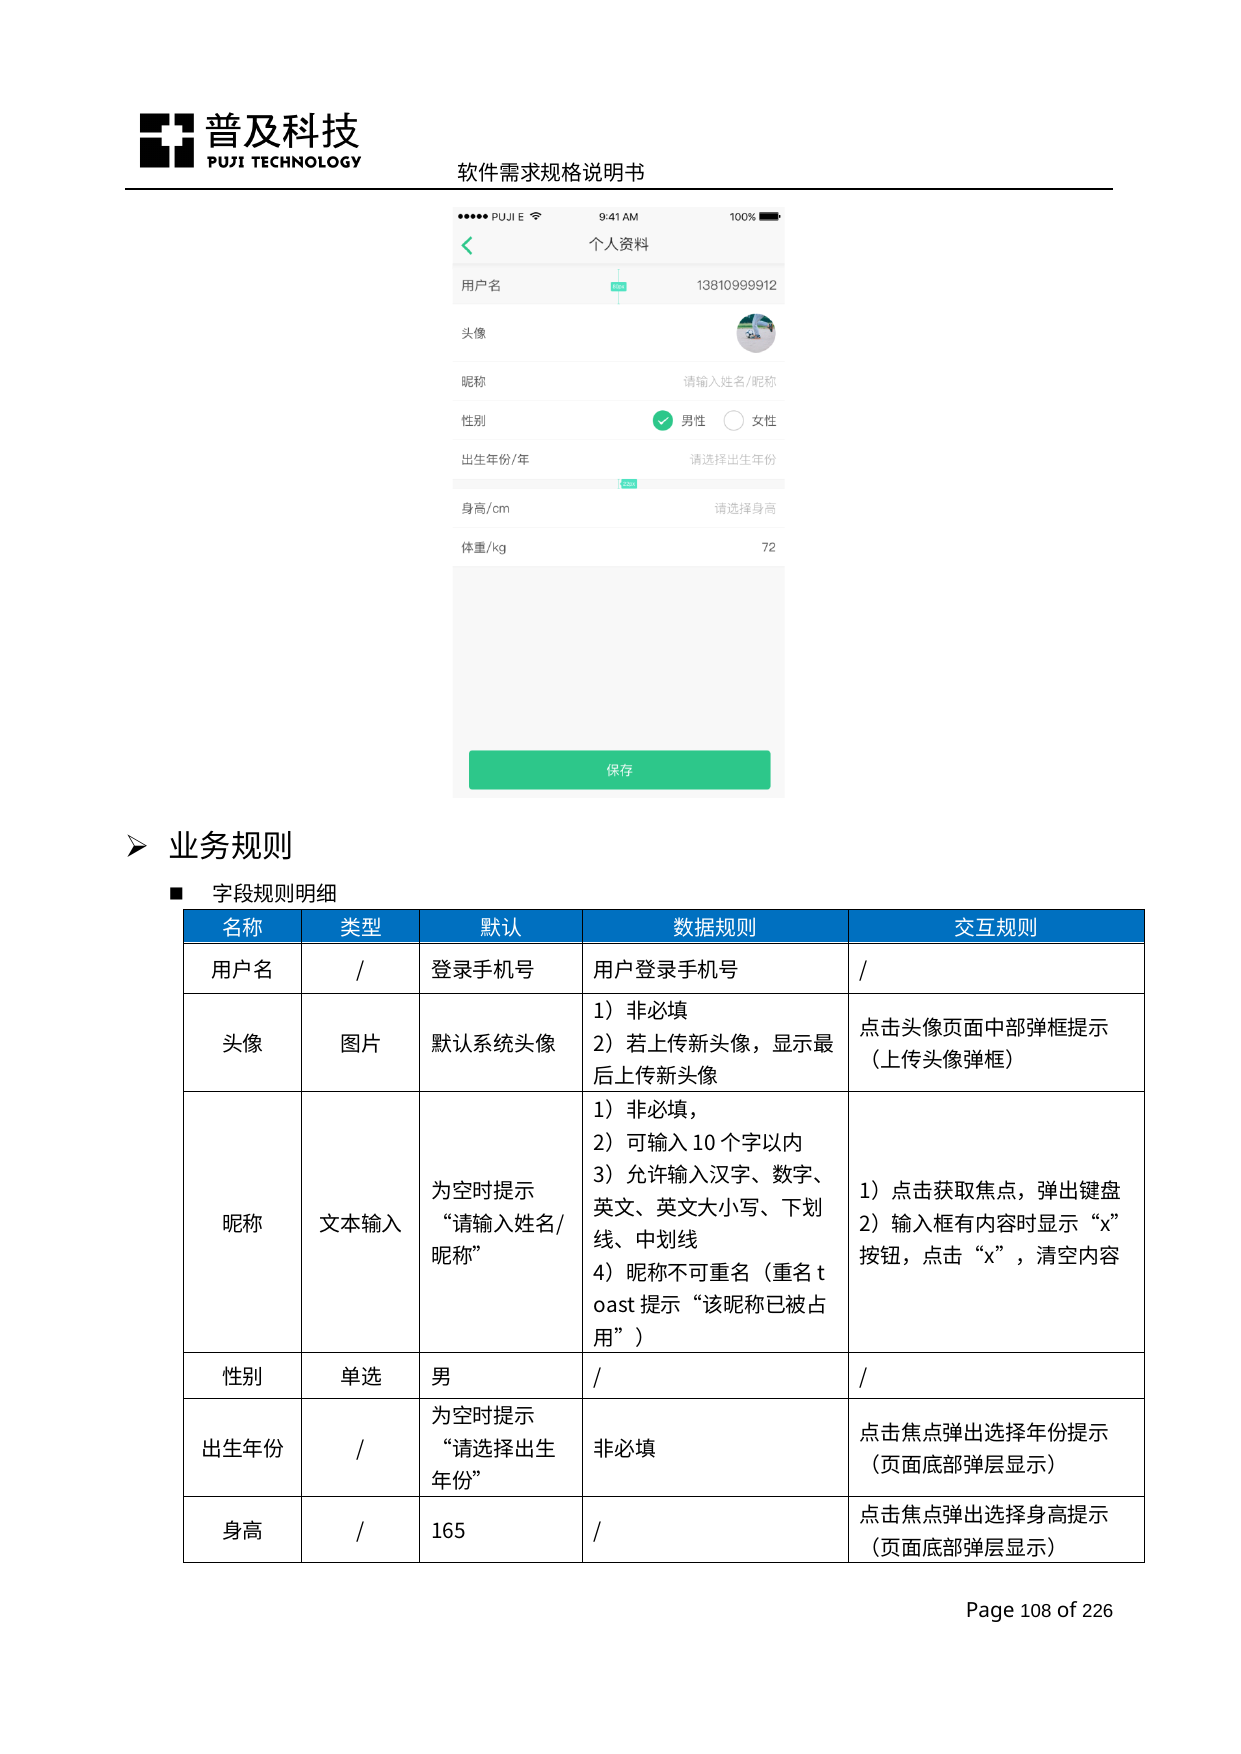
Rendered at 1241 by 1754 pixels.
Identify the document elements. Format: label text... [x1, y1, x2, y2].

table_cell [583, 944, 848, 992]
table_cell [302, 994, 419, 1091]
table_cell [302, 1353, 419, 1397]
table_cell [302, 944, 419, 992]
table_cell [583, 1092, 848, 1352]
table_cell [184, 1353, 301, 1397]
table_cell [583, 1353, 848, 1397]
picture [452, 207, 785, 798]
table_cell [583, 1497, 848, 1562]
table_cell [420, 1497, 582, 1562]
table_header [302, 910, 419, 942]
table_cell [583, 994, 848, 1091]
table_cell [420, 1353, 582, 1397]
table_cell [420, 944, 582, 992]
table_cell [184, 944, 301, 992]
list 字段规则明细 [168, 876, 1113, 909]
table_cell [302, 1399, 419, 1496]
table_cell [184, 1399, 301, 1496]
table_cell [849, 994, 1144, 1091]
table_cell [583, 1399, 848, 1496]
list 业务规则 [124, 811, 1113, 876]
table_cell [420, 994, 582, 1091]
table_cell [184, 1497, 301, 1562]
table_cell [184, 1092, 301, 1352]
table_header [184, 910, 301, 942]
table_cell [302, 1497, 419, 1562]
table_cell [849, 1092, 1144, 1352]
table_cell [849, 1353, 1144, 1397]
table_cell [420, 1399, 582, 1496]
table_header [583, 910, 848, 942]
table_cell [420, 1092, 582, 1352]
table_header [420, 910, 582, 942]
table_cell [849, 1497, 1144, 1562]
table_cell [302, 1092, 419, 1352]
picture [124, 103, 365, 180]
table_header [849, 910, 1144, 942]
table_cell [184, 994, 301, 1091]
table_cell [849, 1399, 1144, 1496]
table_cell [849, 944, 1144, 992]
